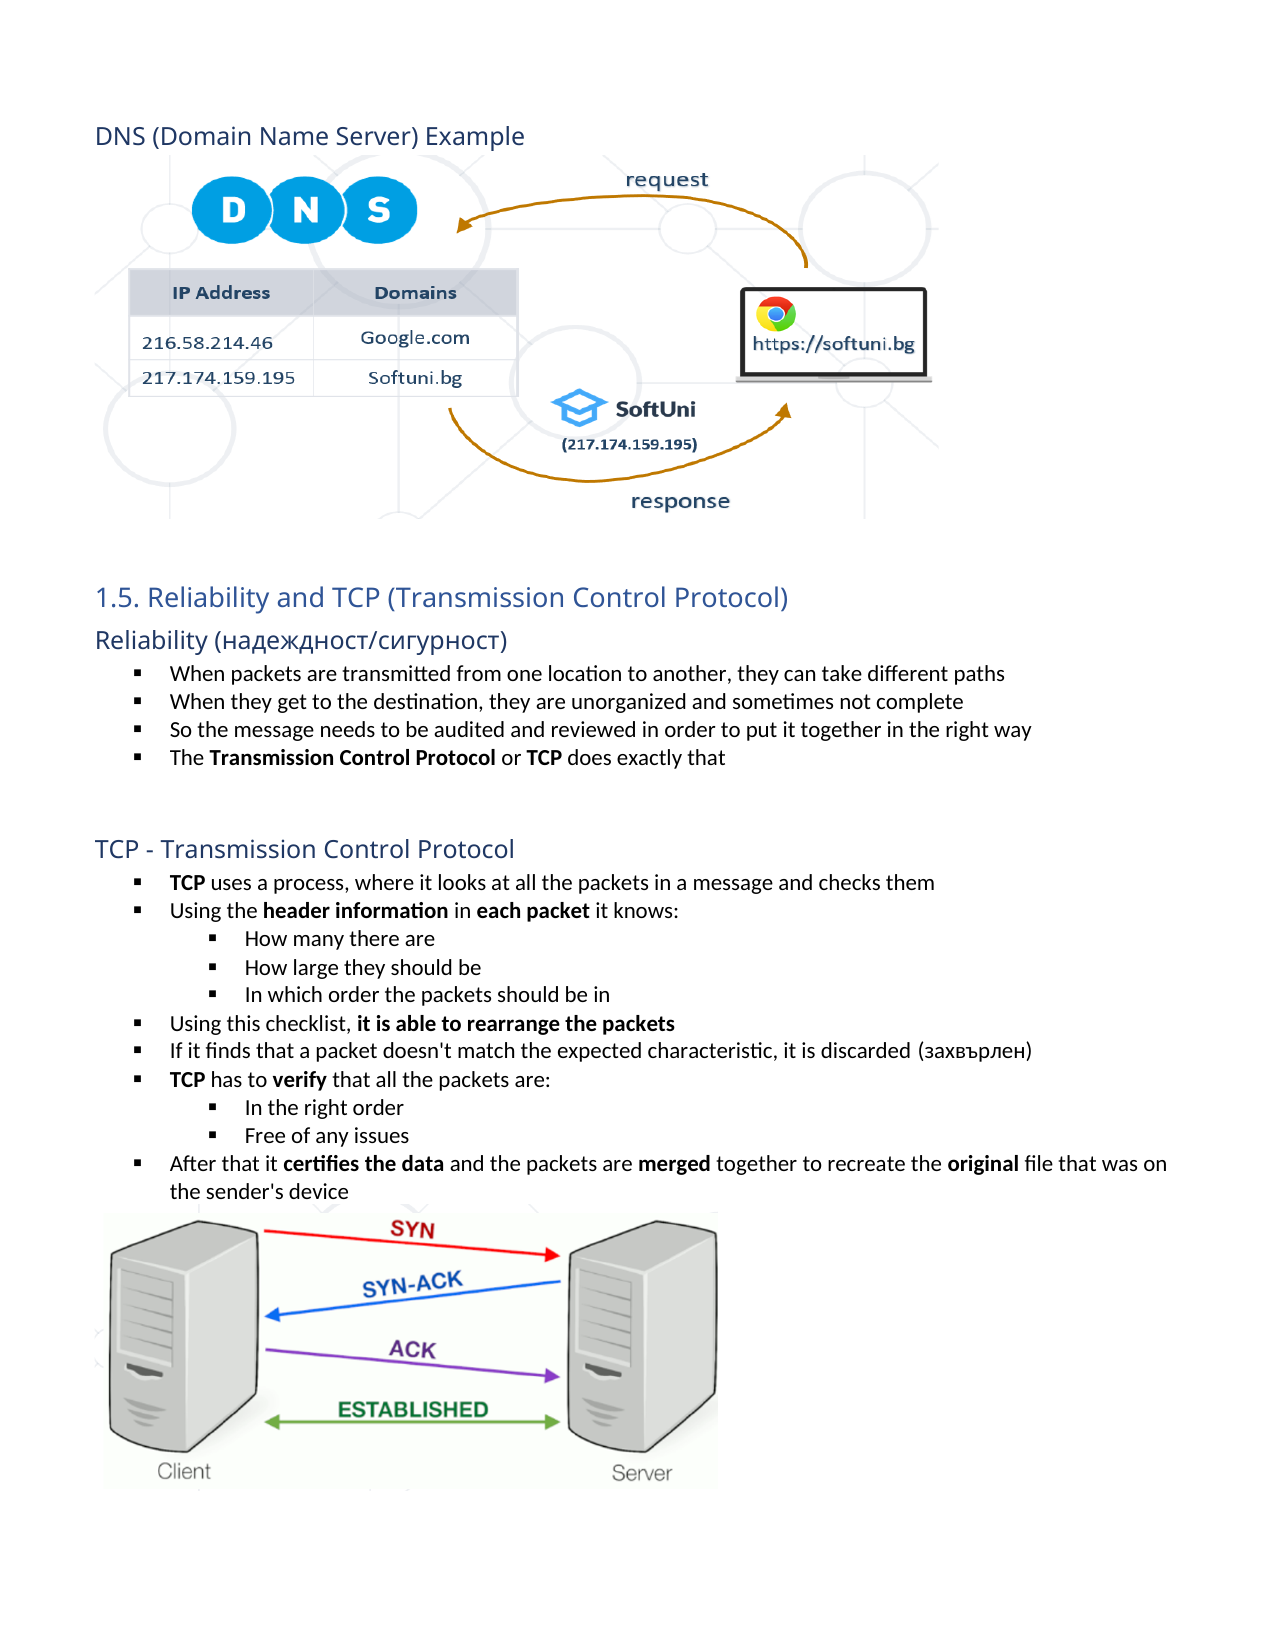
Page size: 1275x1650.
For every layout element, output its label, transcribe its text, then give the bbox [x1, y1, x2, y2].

list Using this checklist, it is able to rearrange the packets [132, 1009, 1198, 1037]
list If it finds that a packet doesn't match the expected characteristic, it is discarded (захвърлен) [132, 1037, 1198, 1065]
list After that it certifies the data and the packets are merged together to recreate the original file that was on the sender's device [132, 1149, 1198, 1205]
list The Transmission Control Protocol or TCP does exactly that [132, 743, 1198, 772]
picture [94, 1204, 718, 1491]
list TCP has to verify that all the packets are: [132, 1065, 1198, 1093]
list So the message needs to be audited and reviewed in order to put it together in the right way [132, 716, 1198, 743]
subtitle DNS (Domain Name Server) Example [94, 118, 1198, 152]
subtitle Reliability (надеждност/сигурност) [94, 623, 1198, 657]
list TCP uses a process, where it looks at all the packets in a message and checks them [132, 868, 1198, 897]
list When packets are transmitted from one location to another, they can take different paths [132, 659, 1198, 687]
list Free of any issues [207, 1121, 1198, 1149]
subtitle TCP - Transmission Control Protocol [94, 832, 1198, 866]
picture [94, 155, 939, 519]
list How many there are [207, 924, 1198, 953]
list In the right order [207, 1093, 1198, 1121]
subtitle 1.5. Reliability and TCP (Transmission Control Protocol) [94, 579, 1198, 616]
list How large they should be [207, 953, 1198, 981]
list Using the header information in each packet it knows: [132, 897, 1198, 924]
list In which order the packets should be in [207, 981, 1198, 1009]
list When they get to the destination, they are unorganized and sometimes not complete [132, 687, 1198, 716]
